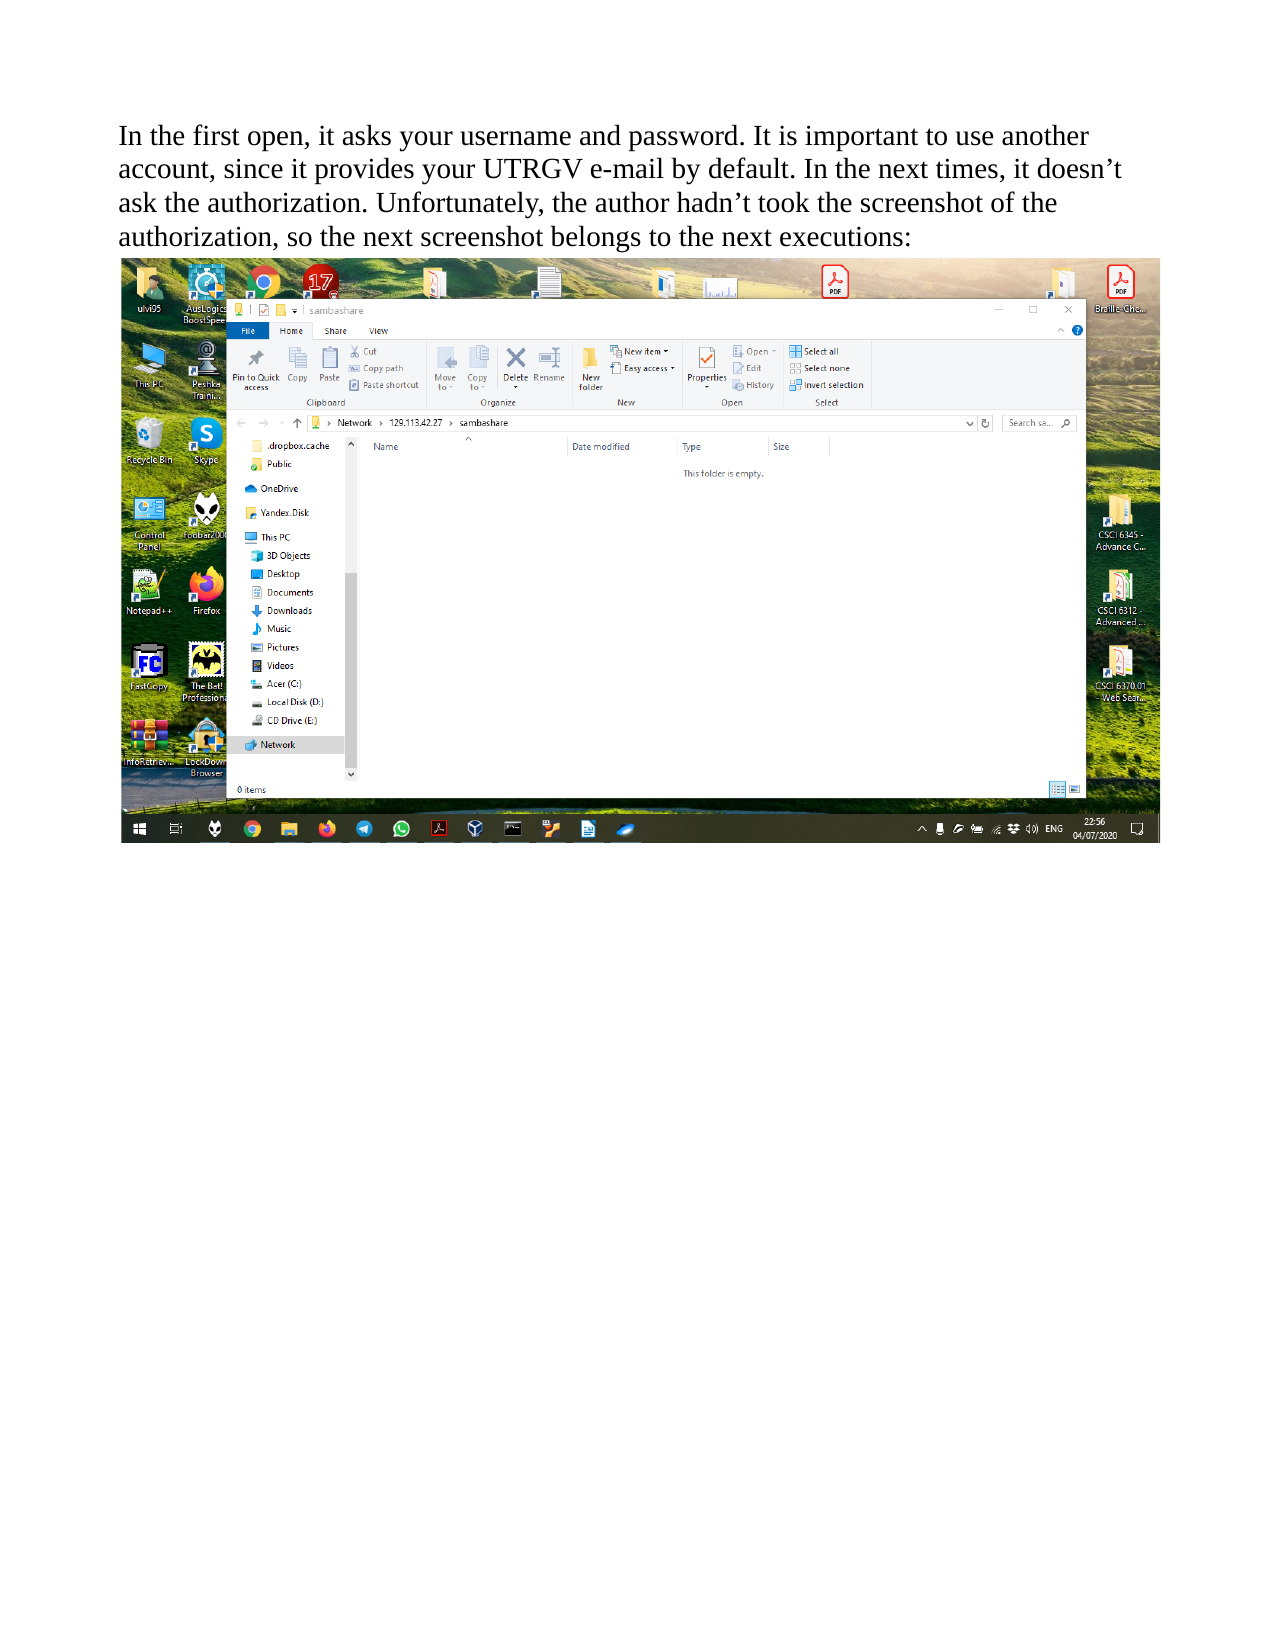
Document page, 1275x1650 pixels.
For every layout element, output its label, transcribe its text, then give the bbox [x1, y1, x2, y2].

text In the first open, it asks your username and password. It is important to use another account, since it provides your UTRGV e-mail by default. In the next times, it doesn’t ask the authorization. Unfortunately, the author hadn’t took the screenshot of the authorization, so the next screenshot belongs to the next executions: [118, 118, 1157, 252]
picture [121, 258, 1161, 843]
